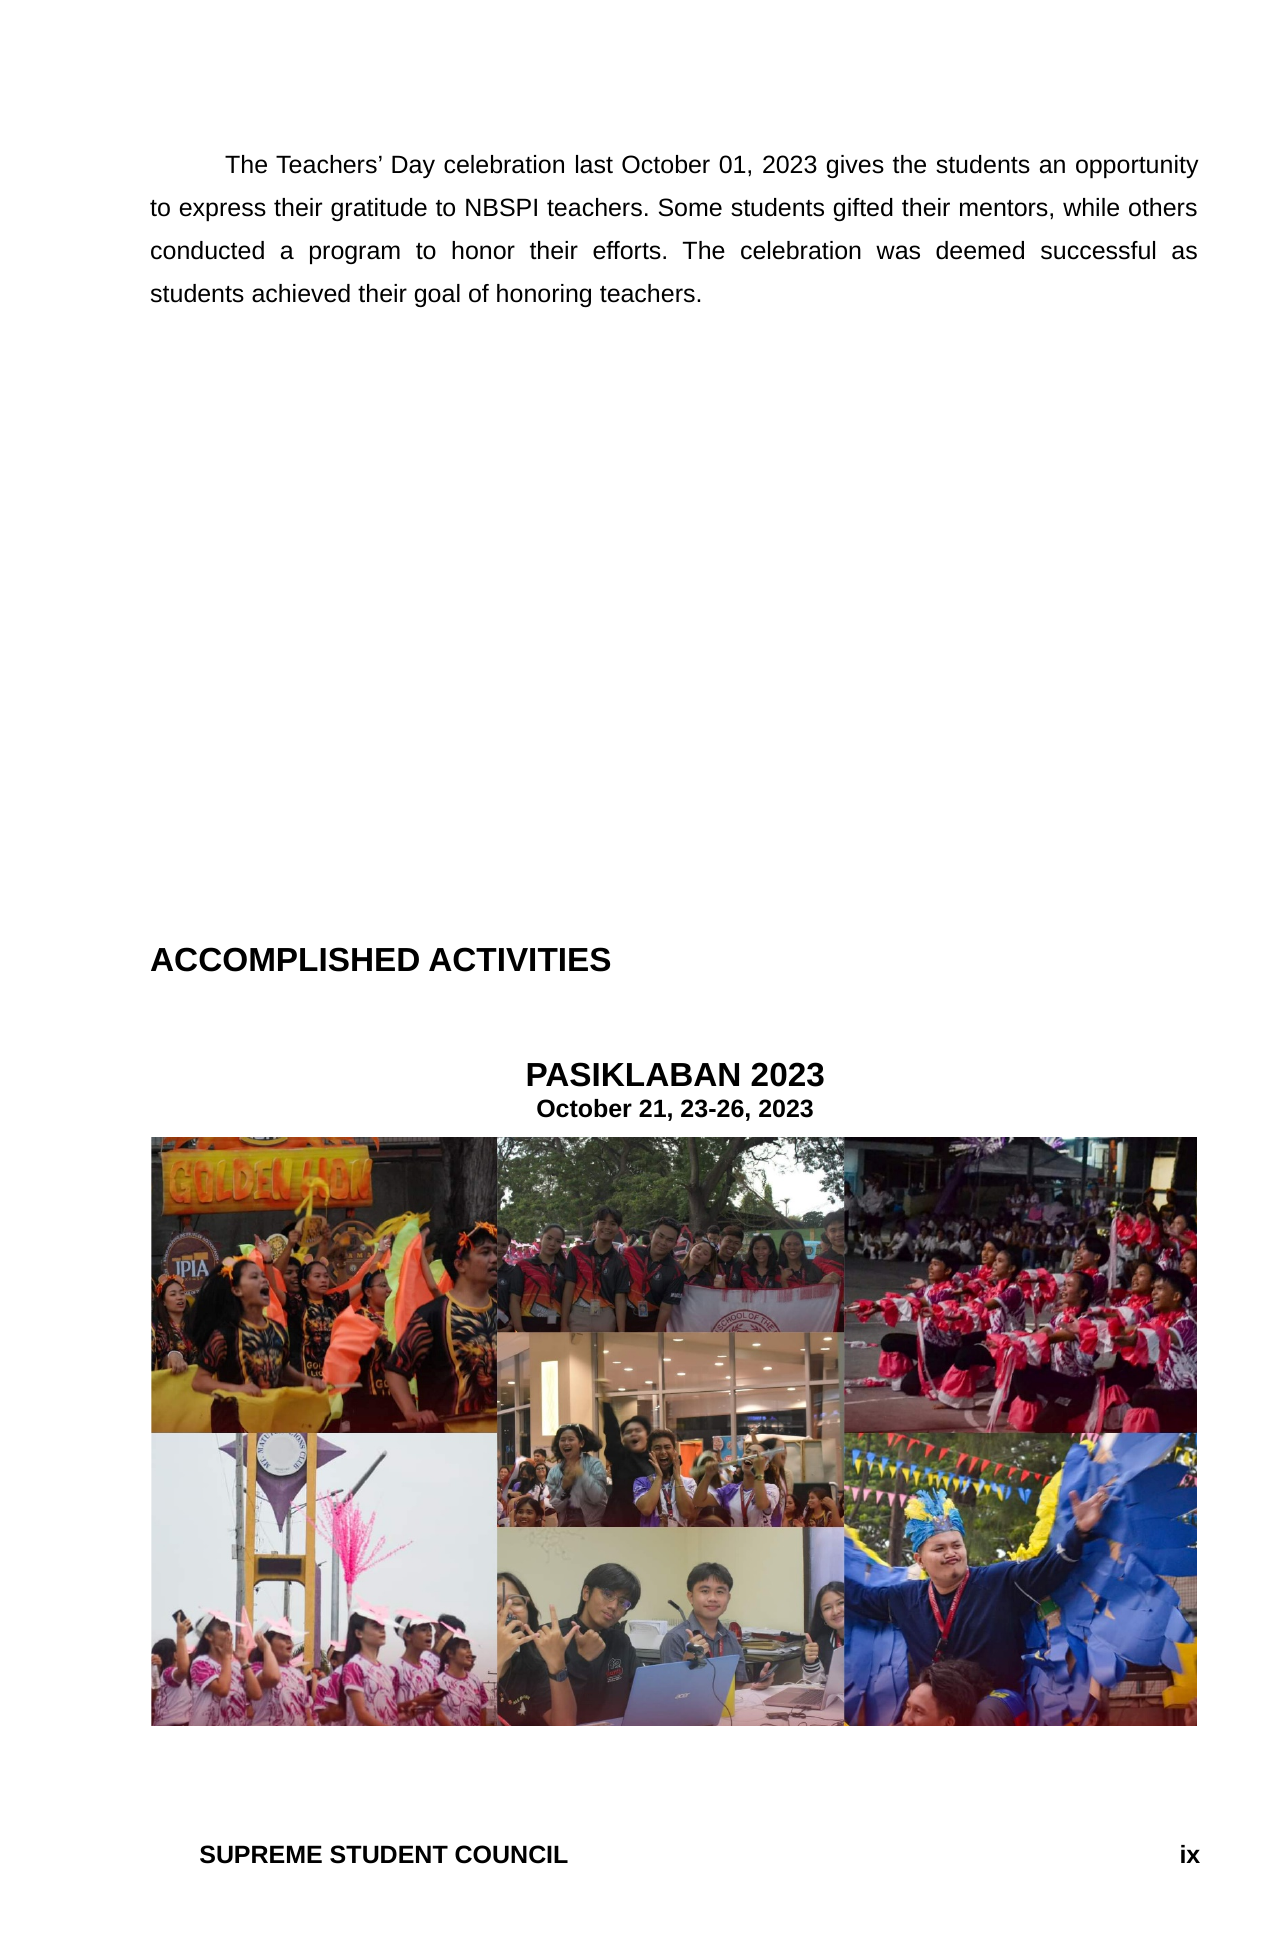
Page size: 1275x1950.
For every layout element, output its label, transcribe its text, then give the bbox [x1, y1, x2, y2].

text October 21, 23-26, 2023 [150, 1094, 1200, 1123]
text ACCOMPLISHED ACTIVITIES [150, 940, 1200, 979]
text The Teachers’ Day celebration last October 01, 2023 gives the students an opportunity to express their gratitude to NBSPI teachers. Some students gifted their mentors, while others conducted a program to honor their efforts. The celebration was deemed successful as students achieved their goal of honoring teachers. [150, 150, 1200, 308]
picture [150, 1137, 1197, 1725]
text PASIKLABAN 2023 [150, 1055, 1200, 1094]
